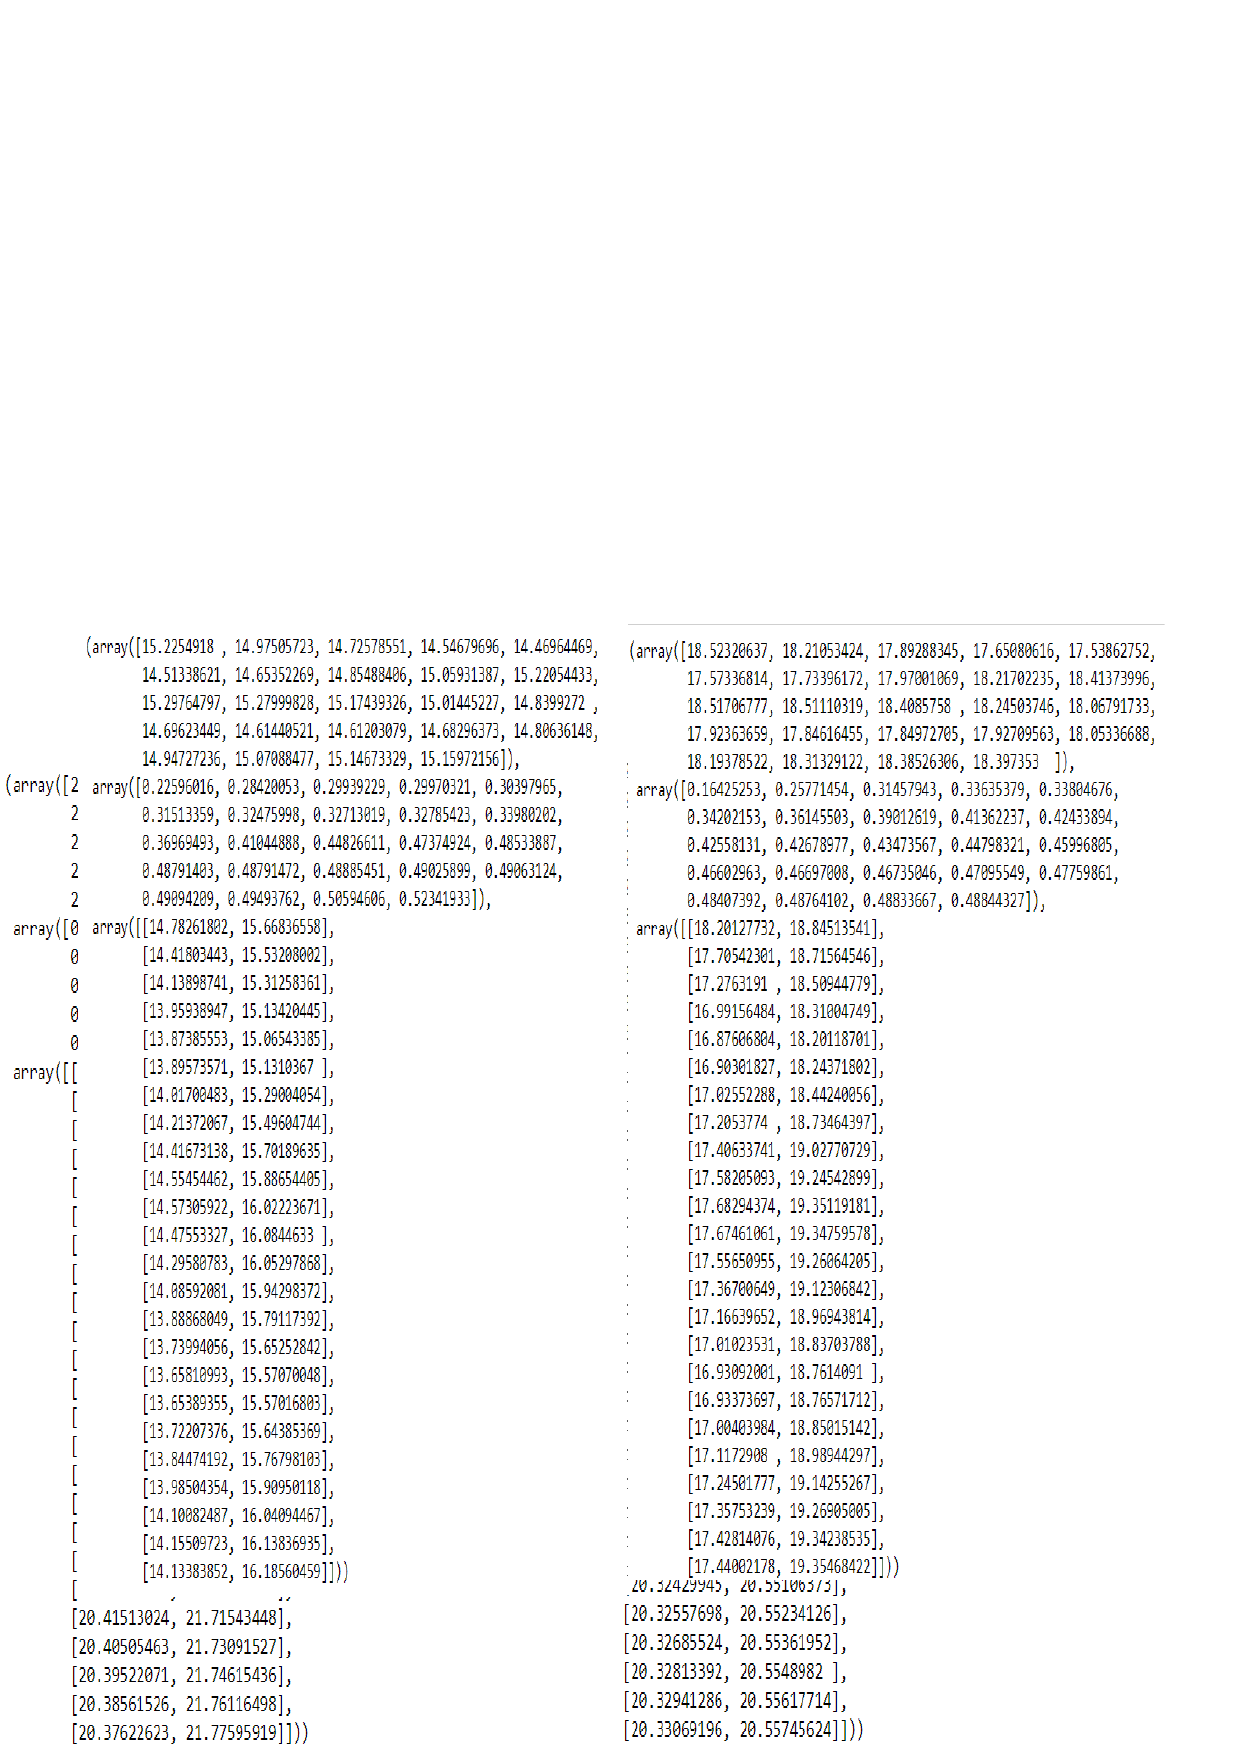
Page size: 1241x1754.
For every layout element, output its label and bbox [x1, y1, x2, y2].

picture [0, 624, 1165, 1751]
